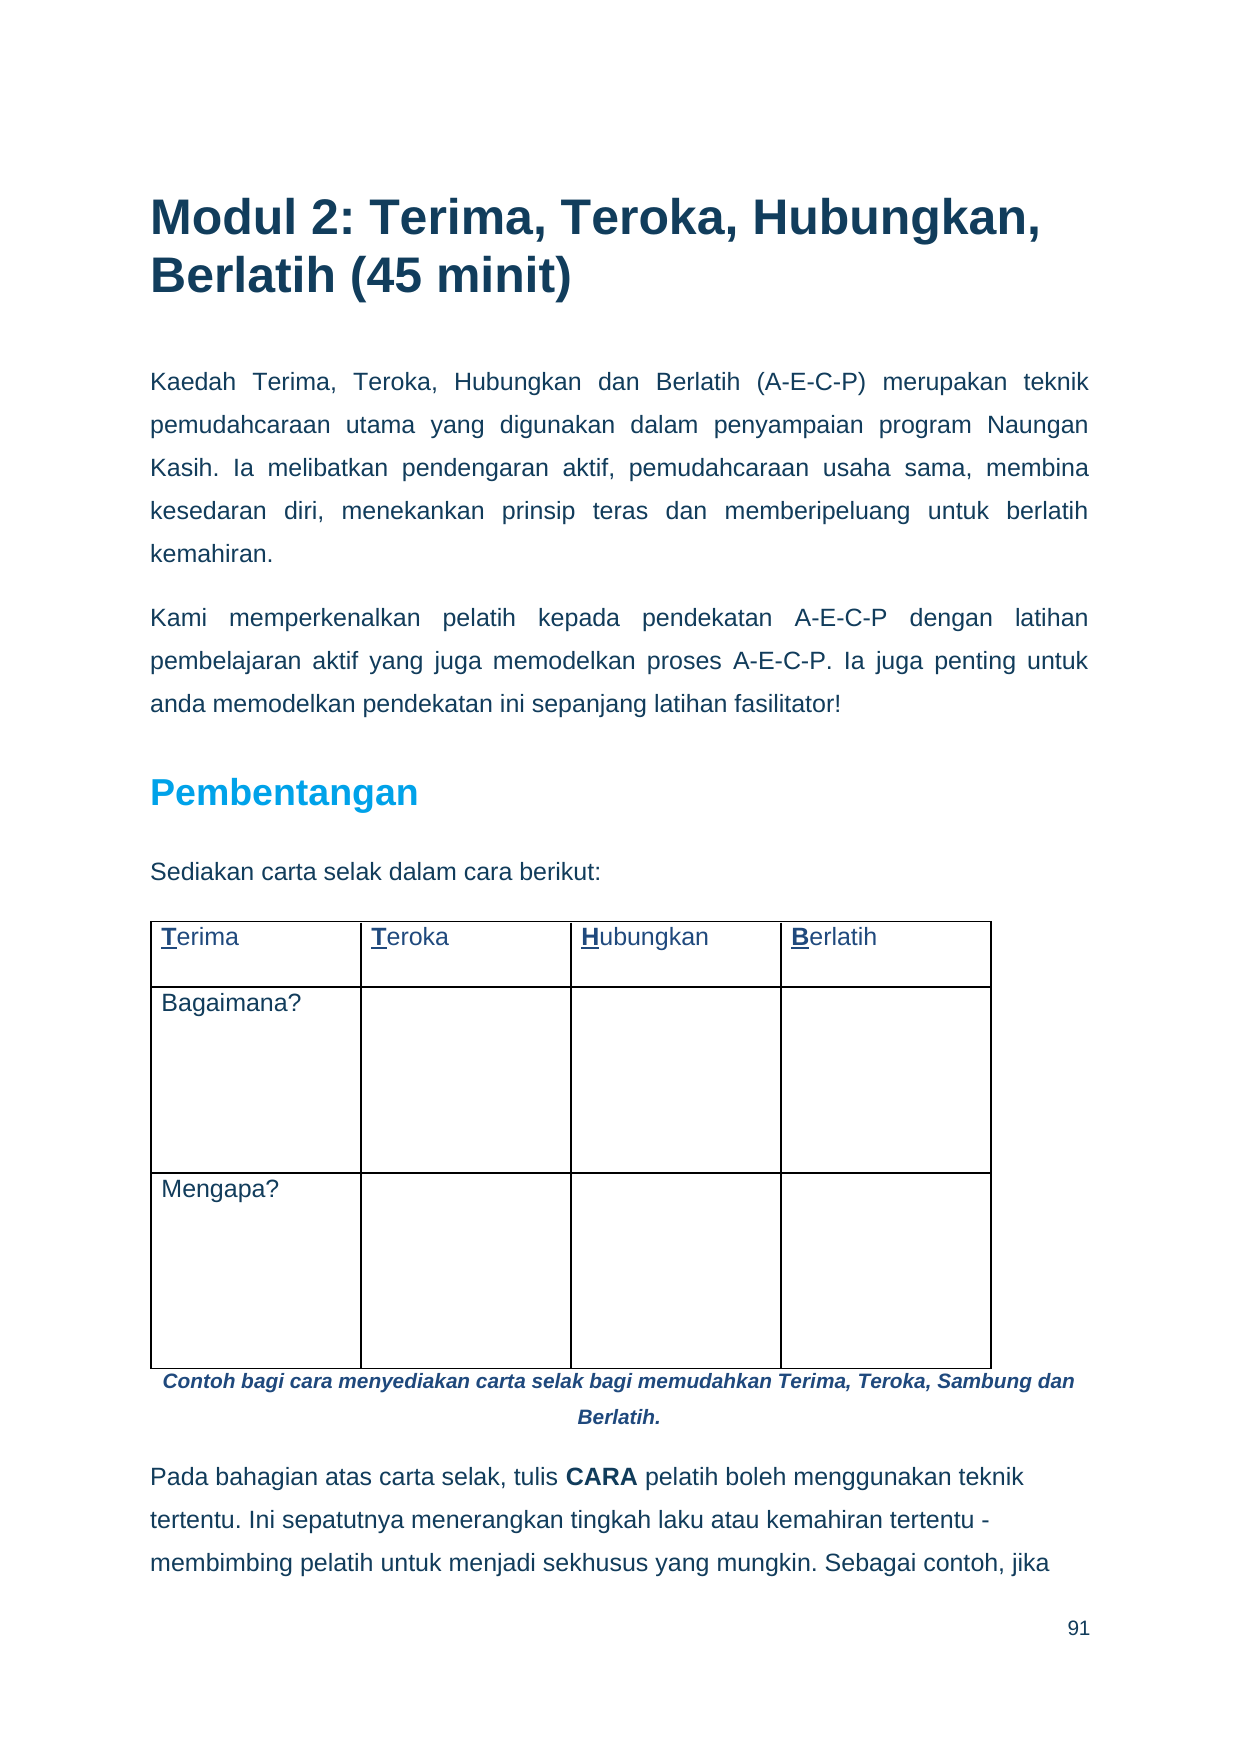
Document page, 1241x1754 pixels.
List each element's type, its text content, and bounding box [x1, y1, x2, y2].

table_cell [362, 988, 570, 1172]
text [150, 1462, 1090, 1577]
table_header Berlatih [782, 922, 990, 986]
table_header Terima [152, 922, 361, 986]
table_cell [572, 1174, 780, 1367]
table_header Teroka [362, 922, 571, 986]
table_cell [572, 988, 780, 1172]
table_cell Mengapa? [152, 1174, 360, 1367]
table_cell [782, 1174, 990, 1367]
text Kaedah Terima, Teroka, Hubungkan dan Berlatih (A-E-C-P) merupakan teknik pemudahcaraan utama yang digunakan dalam penyampaian program Naungan Kasih. Ia melibatkan pendengaran aktif, pemudahcaraan usaha sama, membina kesedaran diri, menekankan prinsip teras dan memberipeluang untuk berlatih kemahiran. [150, 366, 1090, 568]
table_cell [782, 988, 990, 1172]
table_cell Bagaimana? [152, 988, 360, 1172]
subtitle Pembentangan [150, 770, 1090, 813]
text Kami memperkenalkan pelatih kepada pendekatan A-E-C-P dengan latihan pembelajaran aktif yang juga memodelkan proses A-E-C-P. Ia juga penting untuk anda memodelkan pendekatan ini sepanjang latihan fasilitator! [150, 603, 1090, 718]
table_cell [362, 1174, 570, 1367]
text Sediakan carta selak dalam cara berikut: [150, 857, 1090, 886]
table_header Hubungkan [572, 922, 781, 986]
subtitle Modul 2: Terima, Teroka, Hubungkan, Berlatih (45 minit) [150, 187, 1090, 302]
text Contoh bagi cara menyediakan carta selak bagi memudahkan Terima, Teroka, Sambung dan Berlatih. [150, 1369, 1090, 1429]
